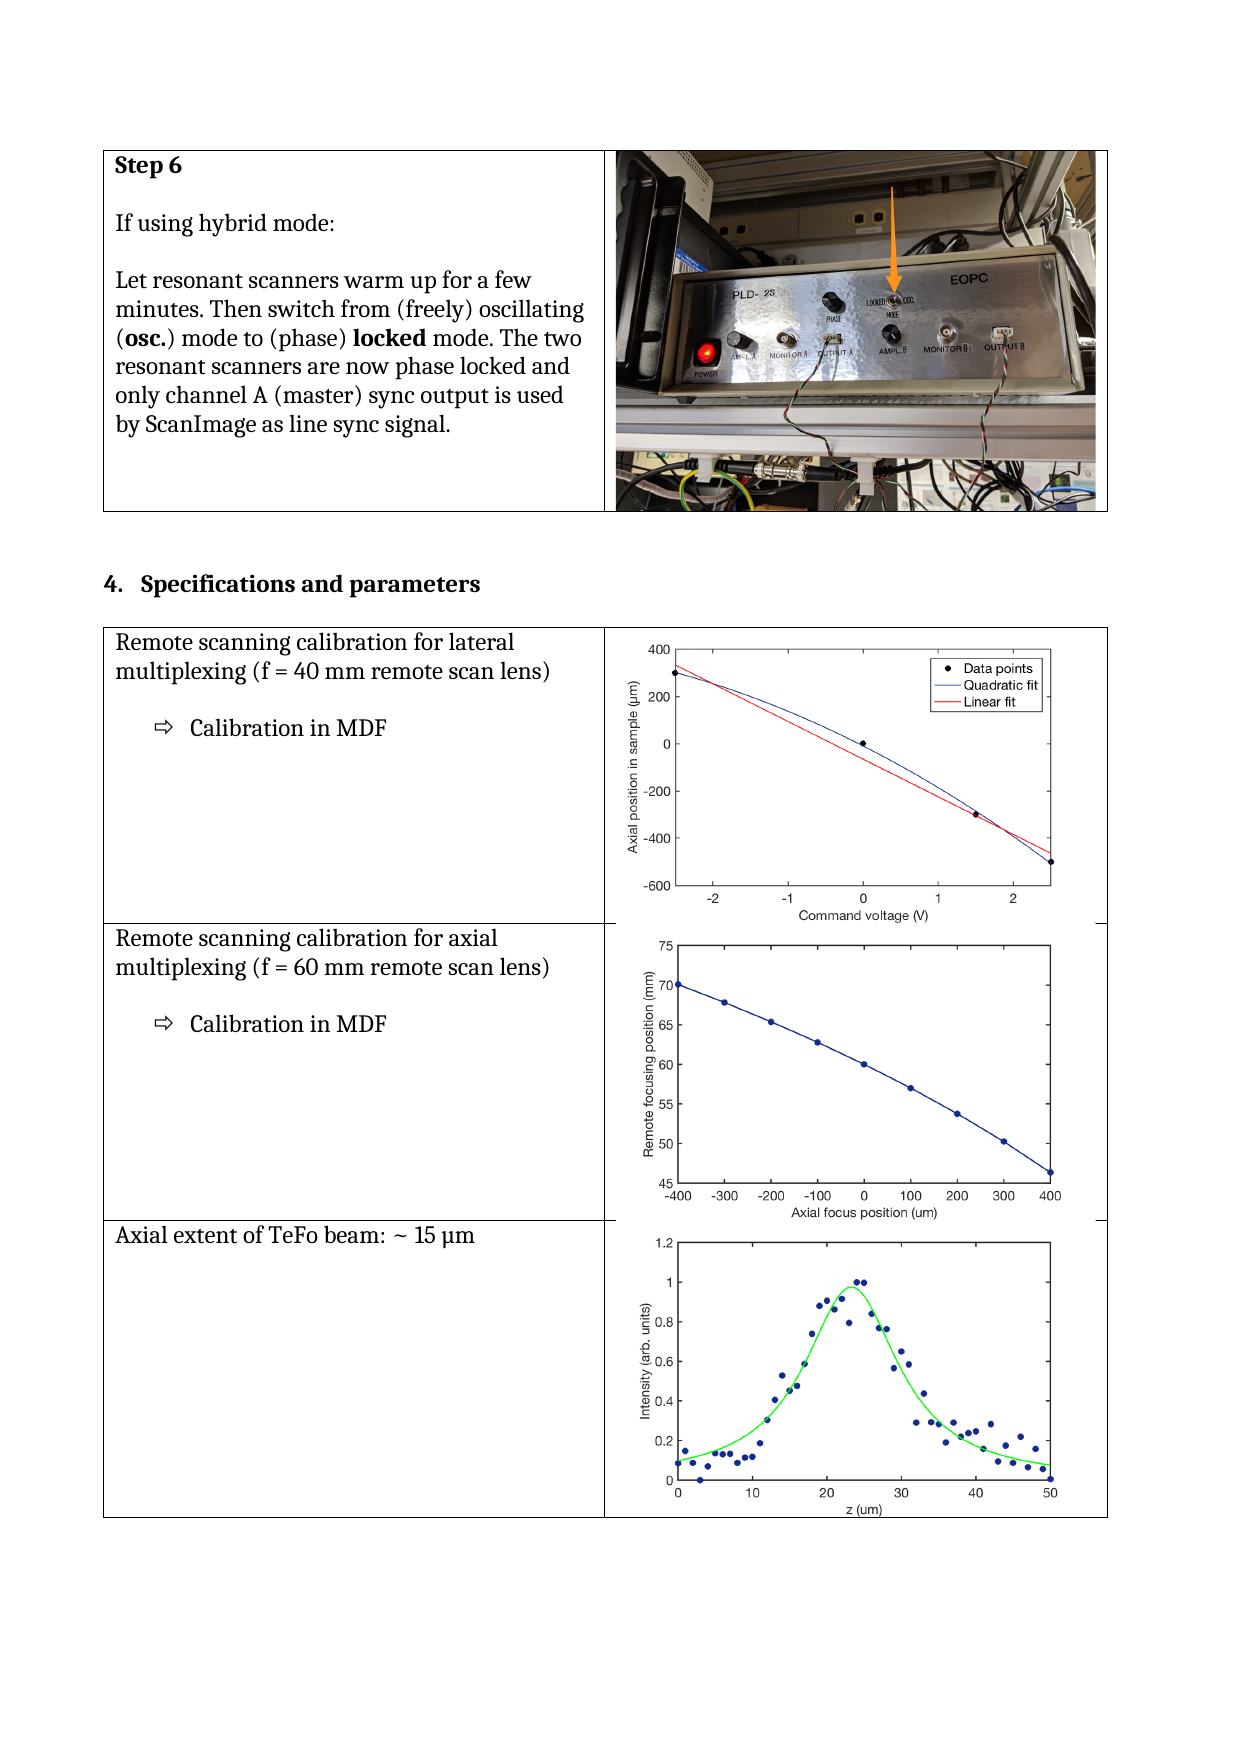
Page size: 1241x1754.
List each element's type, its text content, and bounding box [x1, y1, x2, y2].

table_cell [1096, 1221, 1107, 1517]
list Specifications and parameters [103, 569, 1108, 598]
table_cell [605, 151, 615, 511]
table_header Remote scanning calibration for lateral multiplexing (f = 40 mm remote scan lens) Calibration in MDF [104, 628, 604, 923]
table_header [1096, 628, 1107, 923]
picture [615, 151, 1096, 511]
table_cell [605, 1221, 615, 1517]
table_cell Step 6 If using hybrid mode: Let resonant scanners warm up for a few minutes. Then switch from (freely) oscillating (osc.) mode to (phase) locked mode. The two resonant scanners are now phase locked and only channel A (master) sync output is used by ScanImage as line sync signal. [104, 151, 604, 511]
table_cell [1096, 151, 1107, 511]
table_cell [605, 924, 615, 1219]
table_cell [1096, 924, 1107, 1219]
table_cell Axial extent of TeFo beam: ~ 15 µm [104, 1221, 604, 1517]
picture [615, 628, 1096, 1517]
table_cell Remote scanning calibration for axial multiplexing (f = 60 mm remote scan lens) Calibration in MDF [104, 924, 604, 1219]
table_header [605, 628, 615, 923]
